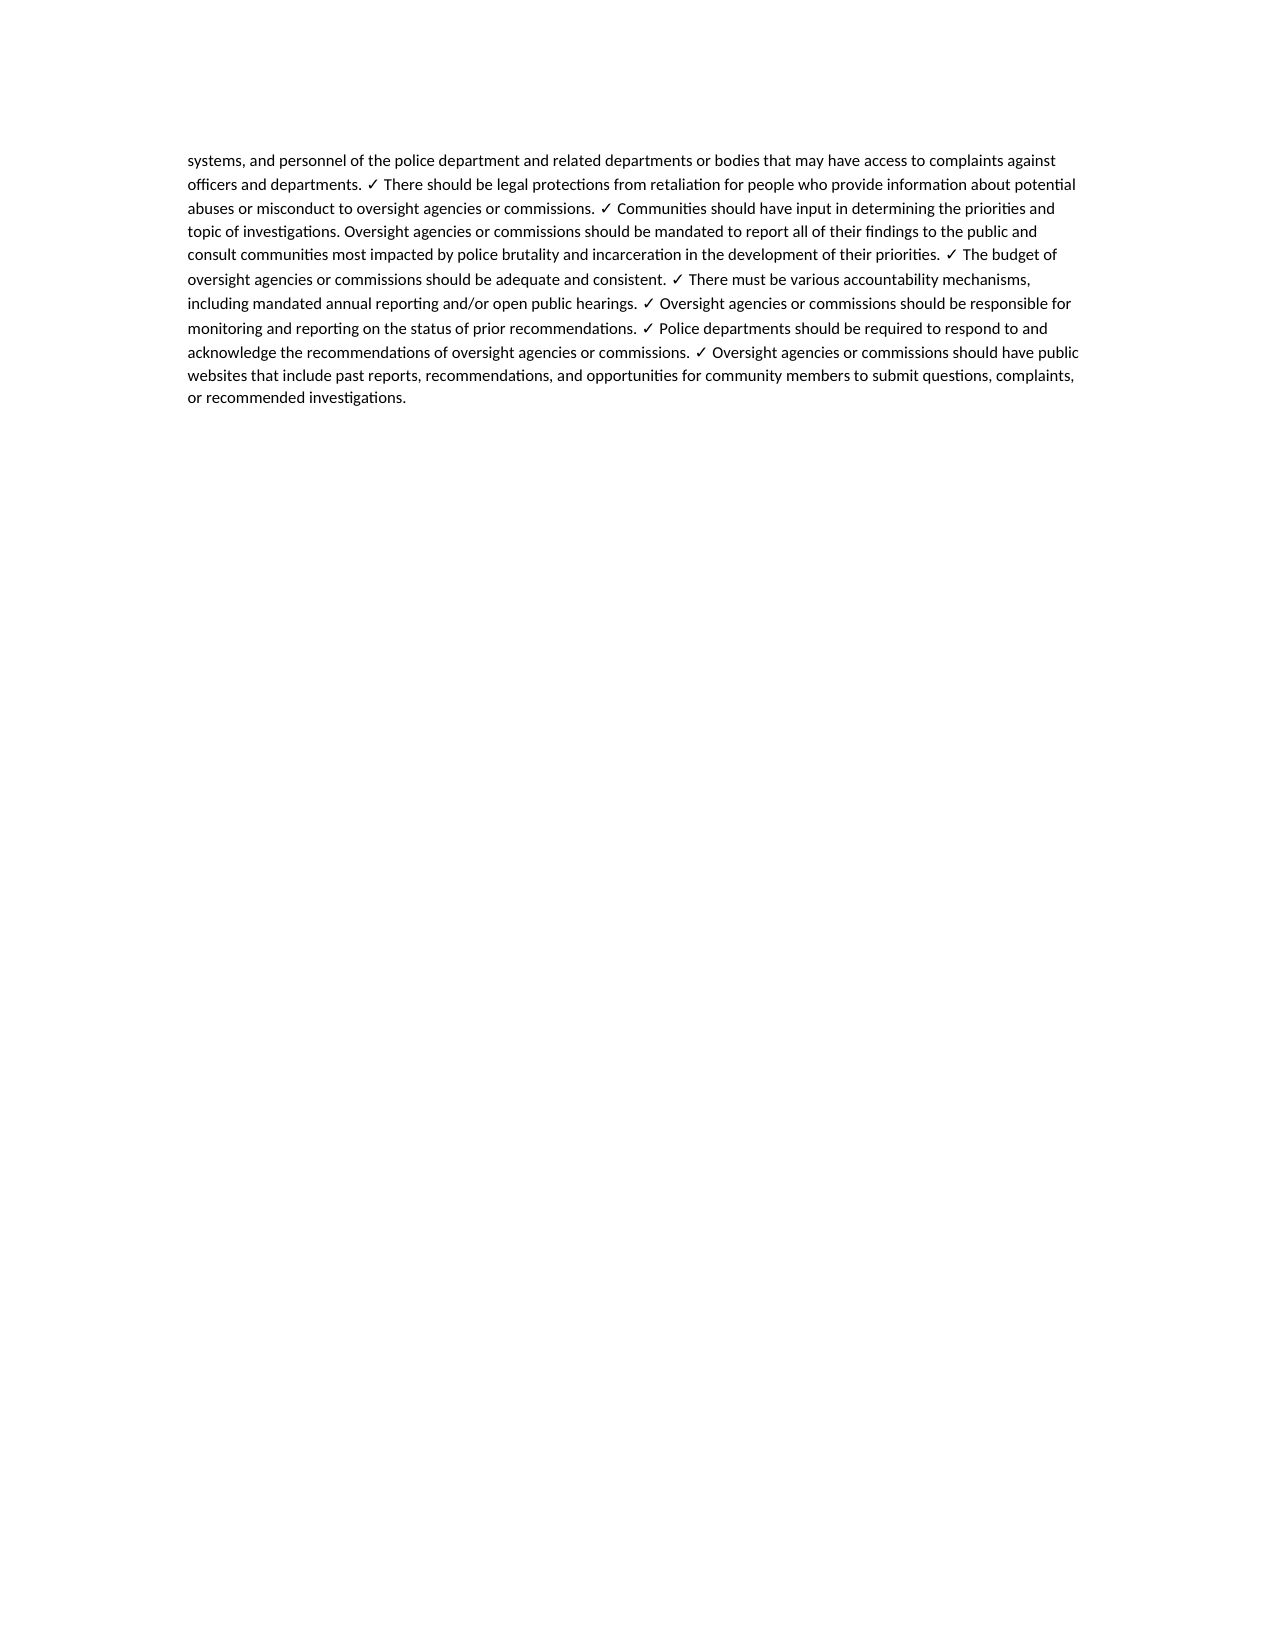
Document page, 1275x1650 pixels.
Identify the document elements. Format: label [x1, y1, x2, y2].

text [187, 150, 1087, 407]
